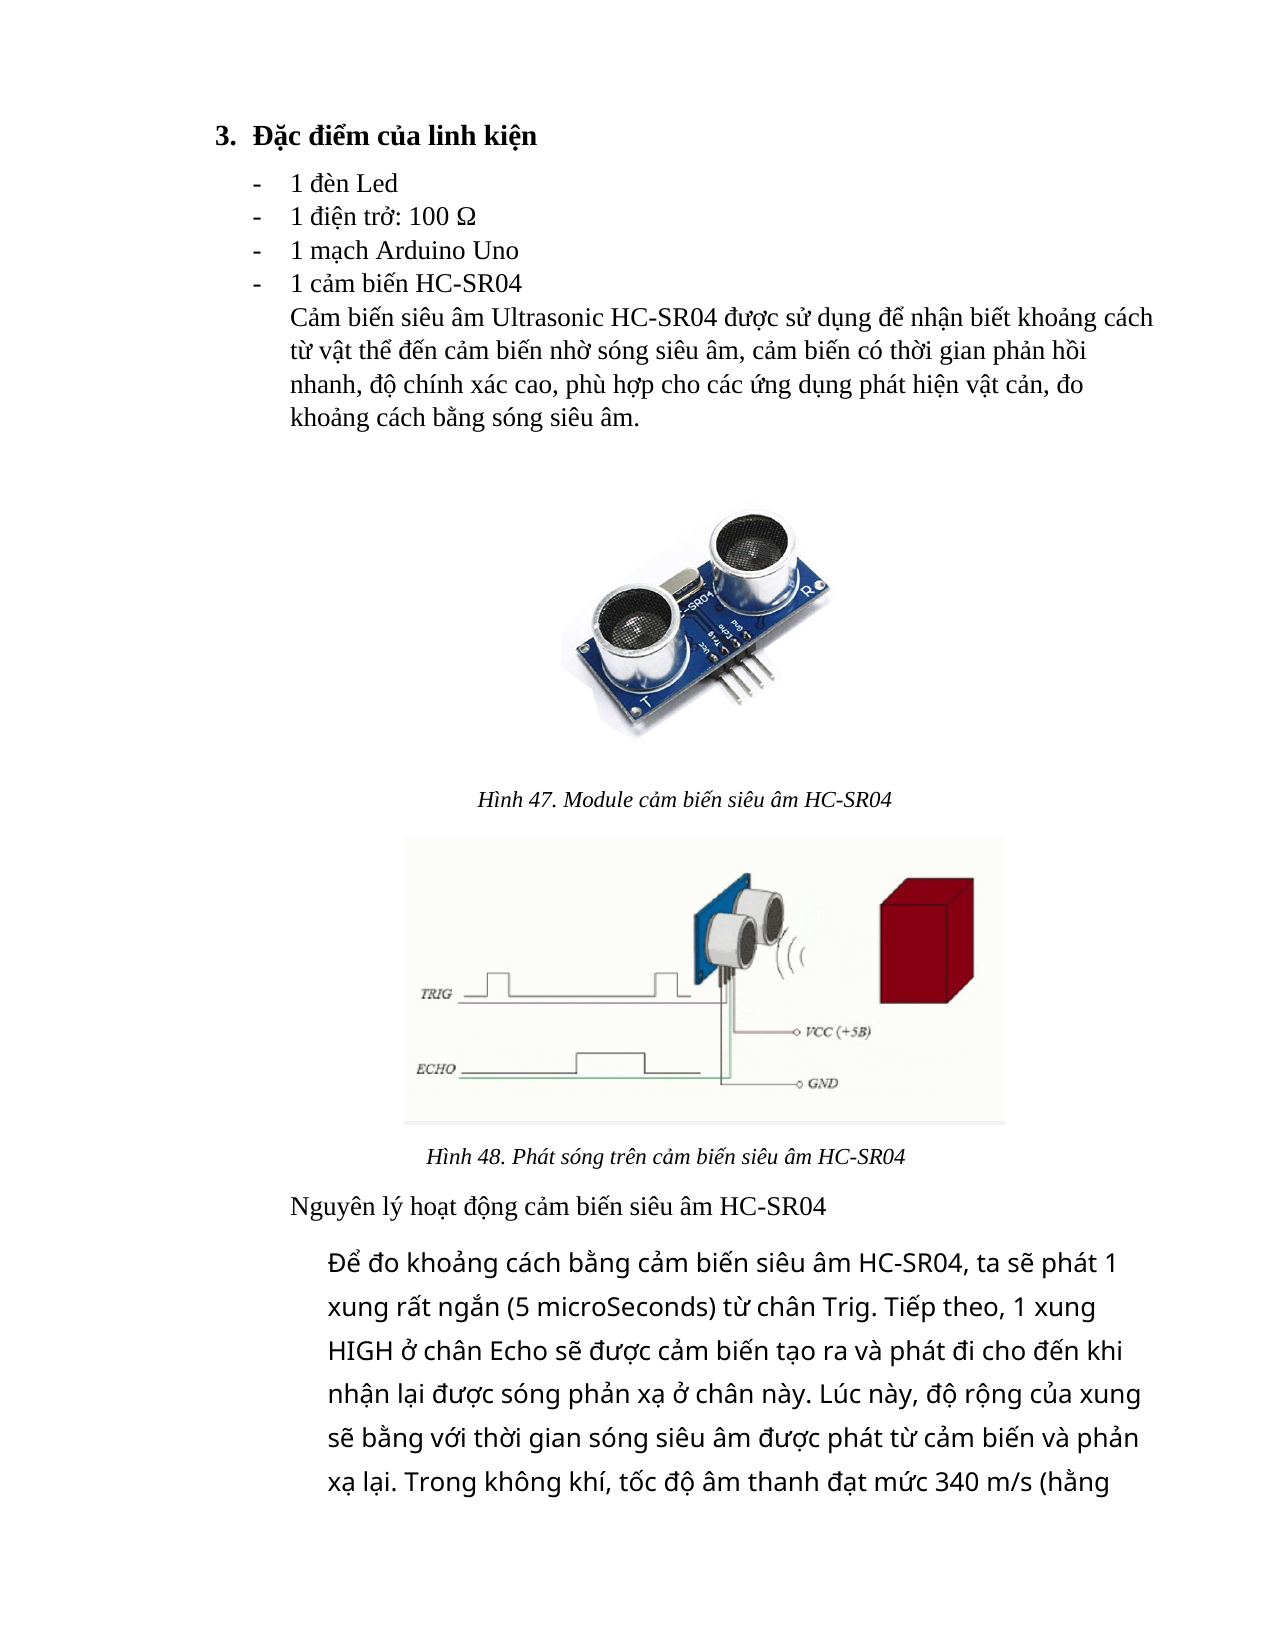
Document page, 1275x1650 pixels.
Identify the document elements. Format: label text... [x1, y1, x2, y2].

text Hình . Phát sóng trên cảm biến siêu âm HC-SR04 [177, 1143, 1157, 1169]
text 1 cảm biến HC-SR04 [252, 267, 1157, 298]
picture [403, 833, 1006, 1125]
text 1 điện trở: 100 Ω [252, 200, 1157, 231]
subtitle Đặc điểm của linh kiện [215, 118, 1157, 152]
list Nguyên lý hoạt động cảm biến siêu âm HC-SR04 [290, 1190, 1157, 1221]
list Cảm biến siêu âm Ultrasonic HC-SR04 được sử dụng để nhận biết khoảng cách từ vật thể đến cảm biến nhờ sóng siêu âm, cảm biến có thời gian phản hồi nhanh, độ chính xác cao, phù hợp cho các ứng dụng phát hiện vật cản, đo khoảng cách bằng sóng siêu âm. [290, 301, 1157, 433]
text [327, 1236, 1157, 1499]
text 1 đèn Led [252, 167, 1157, 198]
text 1 mạch Arduino Uno [252, 234, 1157, 265]
text Hình . Module cảm biến siêu âm HC-SR04 [477, 786, 1157, 812]
picture [561, 481, 848, 768]
